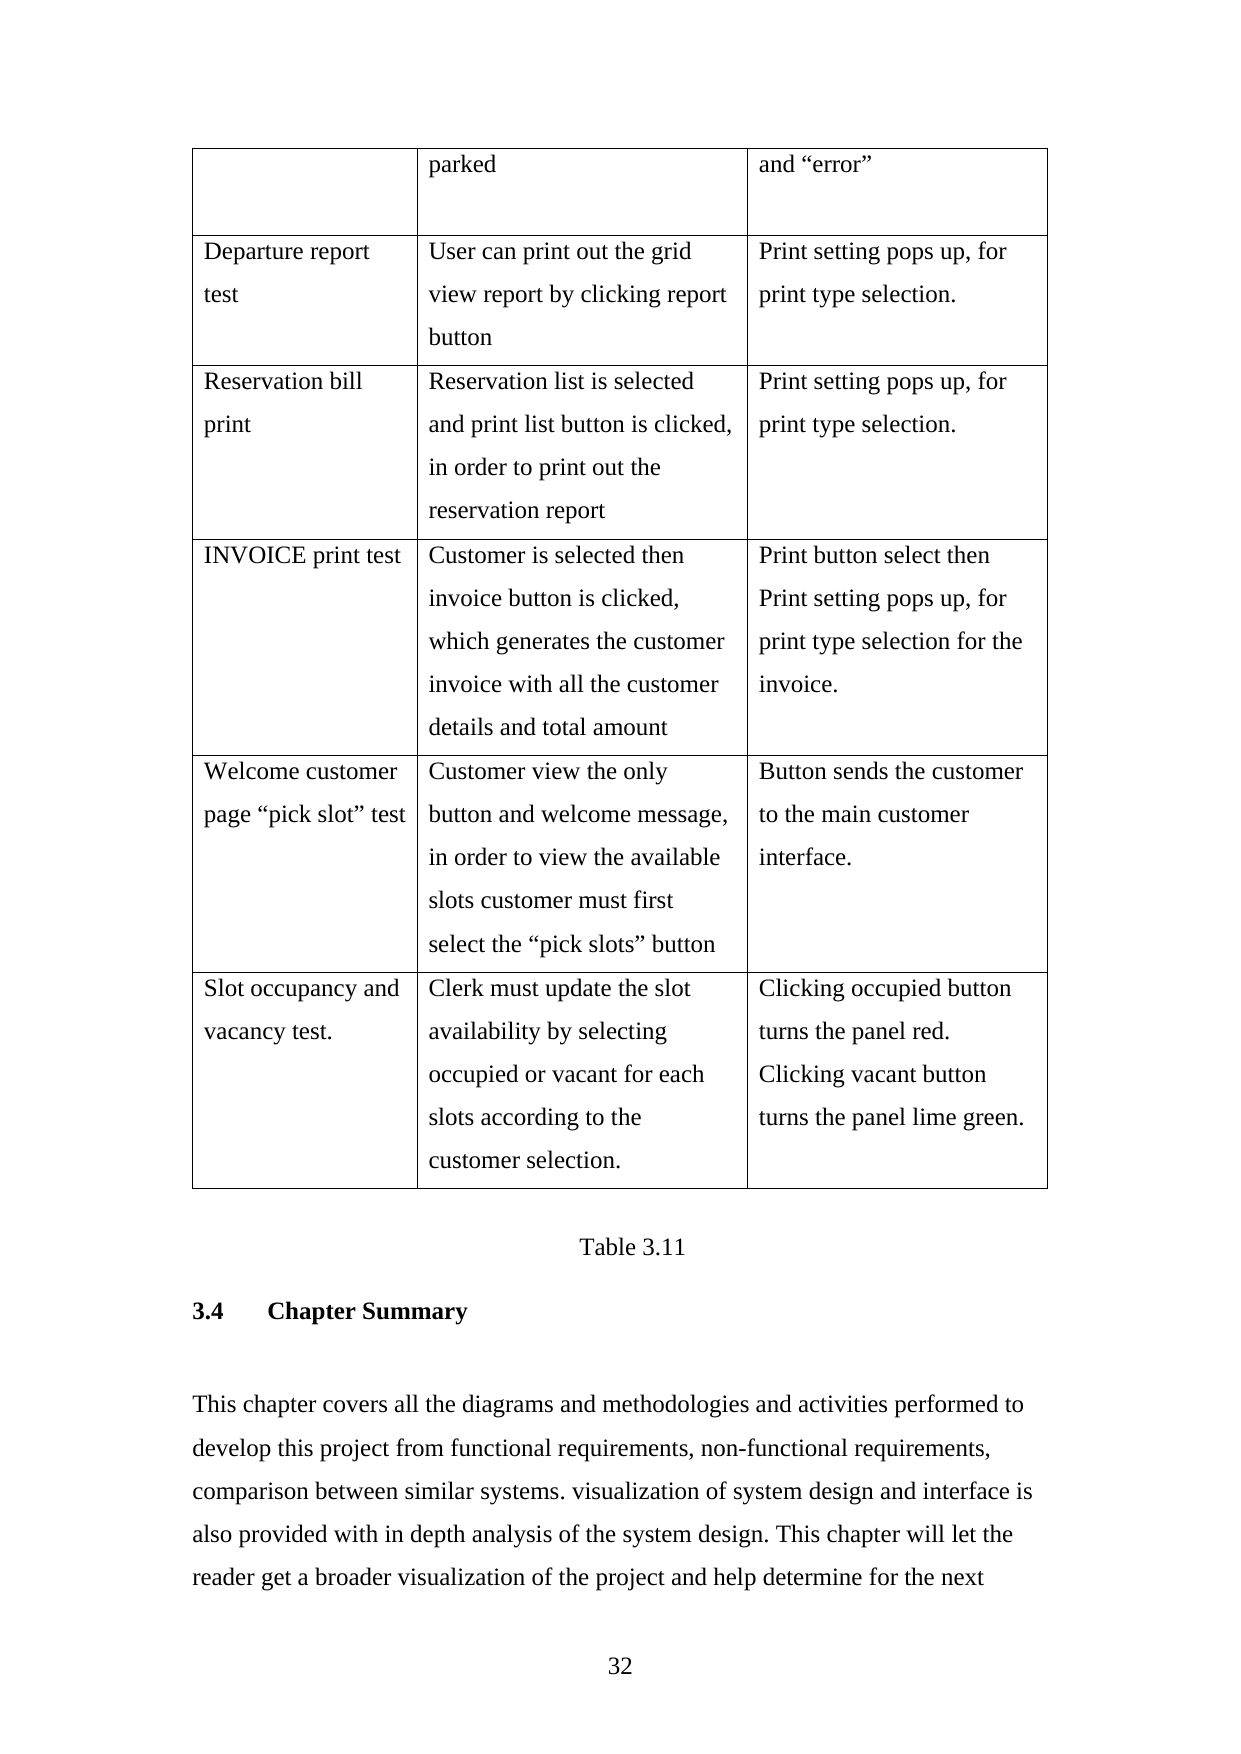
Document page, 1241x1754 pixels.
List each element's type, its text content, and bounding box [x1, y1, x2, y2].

table_cell INVOICE print test [193, 540, 417, 755]
table_cell Customer is selected then invoice button is clicked, which generates the customer invoice with all the customer details and total amount [418, 540, 747, 755]
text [192, 1389, 1048, 1591]
table_cell Reservation list is selected and print list button is clicked, in order to print out the reservation report [418, 366, 747, 539]
table_cell Button sends the customer to the main customer interface. [748, 756, 1047, 972]
table_cell Reservation bill print [193, 366, 417, 539]
table_cell Customer view the only button and welcome message, in order to view the available slots customer must first select the “pick slots” button [418, 756, 747, 972]
subtitle Chapter Summary [192, 1296, 1048, 1325]
table_cell Departure report test [193, 236, 417, 365]
table_cell Welcome customer page “pick slot” test [193, 756, 417, 972]
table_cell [418, 149, 747, 235]
table_cell Slot occupancy and vacancy test. [193, 973, 417, 1188]
table_cell Print setting pops up, for print type selection. [748, 236, 1047, 365]
table_cell Print setting pops up, for print type selection. [748, 366, 1047, 539]
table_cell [748, 149, 1047, 235]
table_cell User can print out the grid view report by clicking report button [418, 236, 747, 365]
subtitle Table 3.11 [217, 1232, 1048, 1261]
table_cell Print button select then Print setting pops up, for print type selection for the invoice. [748, 540, 1047, 755]
table_cell Clicking occupied button turns the panel red. Clicking vacant button turns the panel lime green. [748, 973, 1047, 1188]
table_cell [193, 149, 417, 235]
table_cell Clerk must update the slot availability by selecting occupied or vacant for each slots according to the customer selection. [418, 973, 747, 1188]
